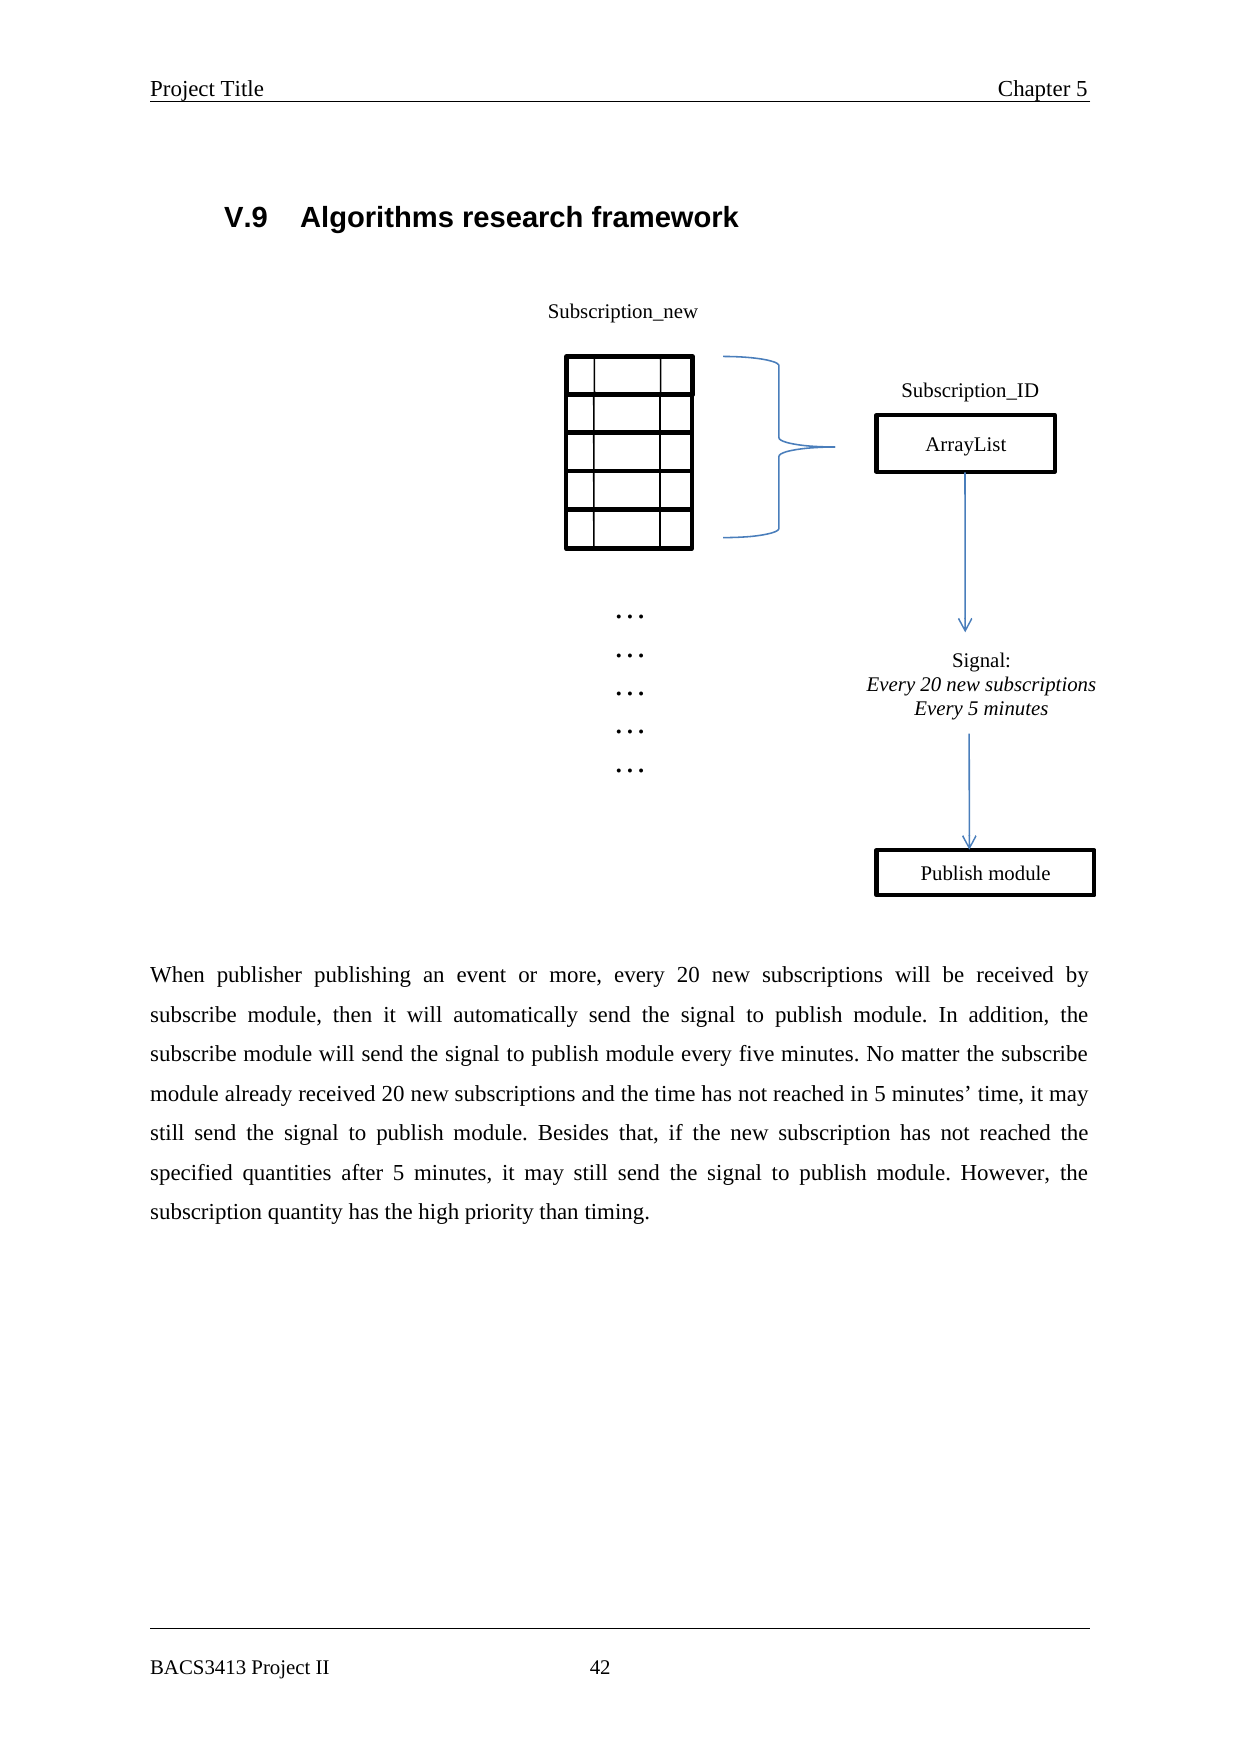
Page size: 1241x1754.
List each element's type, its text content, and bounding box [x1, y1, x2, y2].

text When publisher publishing an event or more, every 20 new subscriptions will be received by subscribe module, then it will automatically send the signal to publish module. In addition, the subscribe module will send the signal to publish module every five minutes. No matter the subscribe module already received 20 new subscriptions and the time has not reached in 5 minutes’ time, it may still send the signal to publish module. Besides that, if the new subscription has not reached the specified quantities after 5 minutes, it may still send the signal to publish module. However, the subscription quantity has the high priority than timing. [150, 961, 1090, 1224]
list Algorithms research framework [224, 200, 1090, 234]
